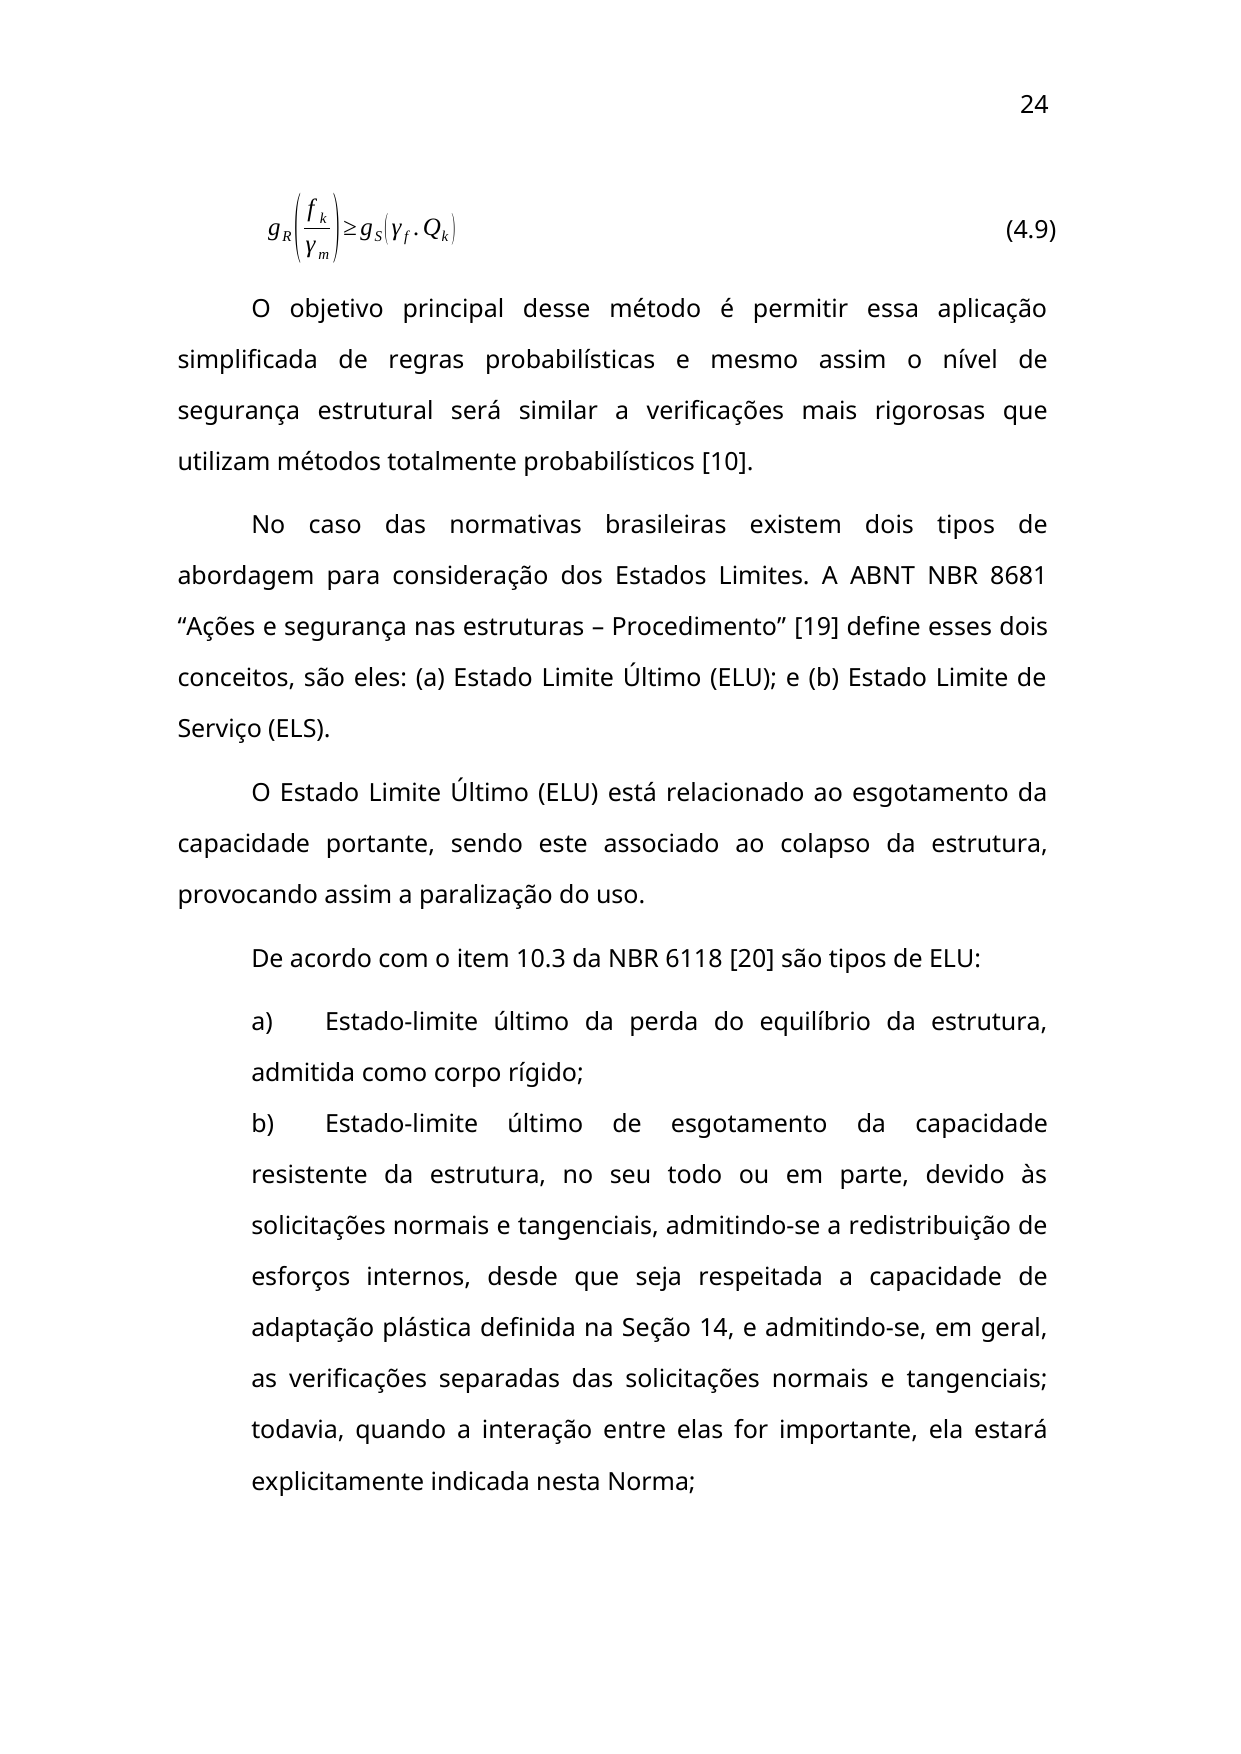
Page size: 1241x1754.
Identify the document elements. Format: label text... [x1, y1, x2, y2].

text De acordo com o item 10.3 da NBR 6118 [20] são tipos de ELU: [177, 940, 1048, 974]
table_header (4.9) [842, 179, 1063, 278]
text O objetivo principal desse método é permitir essa aplicação simplificada de regras probabilísticas e mesmo assim o nível de segurança estrutural será similar a verificações mais rigorosas que utilizam métodos totalmente probabilísticos [10]. [177, 290, 1048, 477]
table_header [186, 179, 842, 278]
text No caso das normativas brasileiras existem dois tipos de abordagem para consideração dos Estados Limites. A ABNT NBR 8681 “Ações e segurança nas estruturas – Procedimento” [19] define esses dois conceitos, são eles: (a) Estado Limite Último (ELU); e (b) Estado Limite de Serviço (ELS). [177, 507, 1048, 745]
text O Estado Limite Último (ELU) está relacionado ao esgotamento da capacidade portante, sendo este associado ao colapso da estrutura, provocando assim a paralização do uso. [177, 774, 1048, 911]
list Estado-limite último de esgotamento da capacidade resistente da estrutura, no seu todo ou em parte, devido às solicitações normais e tangenciais, admitindo-se a redistribuição de esforços internos, desde que seja respeitada a capacidade de adaptação plástica definida na Seção 14, e admitindo-se, em geral, as verificações separadas das solicitações normais e tangenciais; todavia, quando a interação entre elas for importante, ela estará explicitamente indicada nesta Norma; [251, 1106, 1048, 1497]
list Estado-limite último da perda do equilíbrio da estrutura, admitida como corpo rígido; [251, 1004, 1048, 1089]
